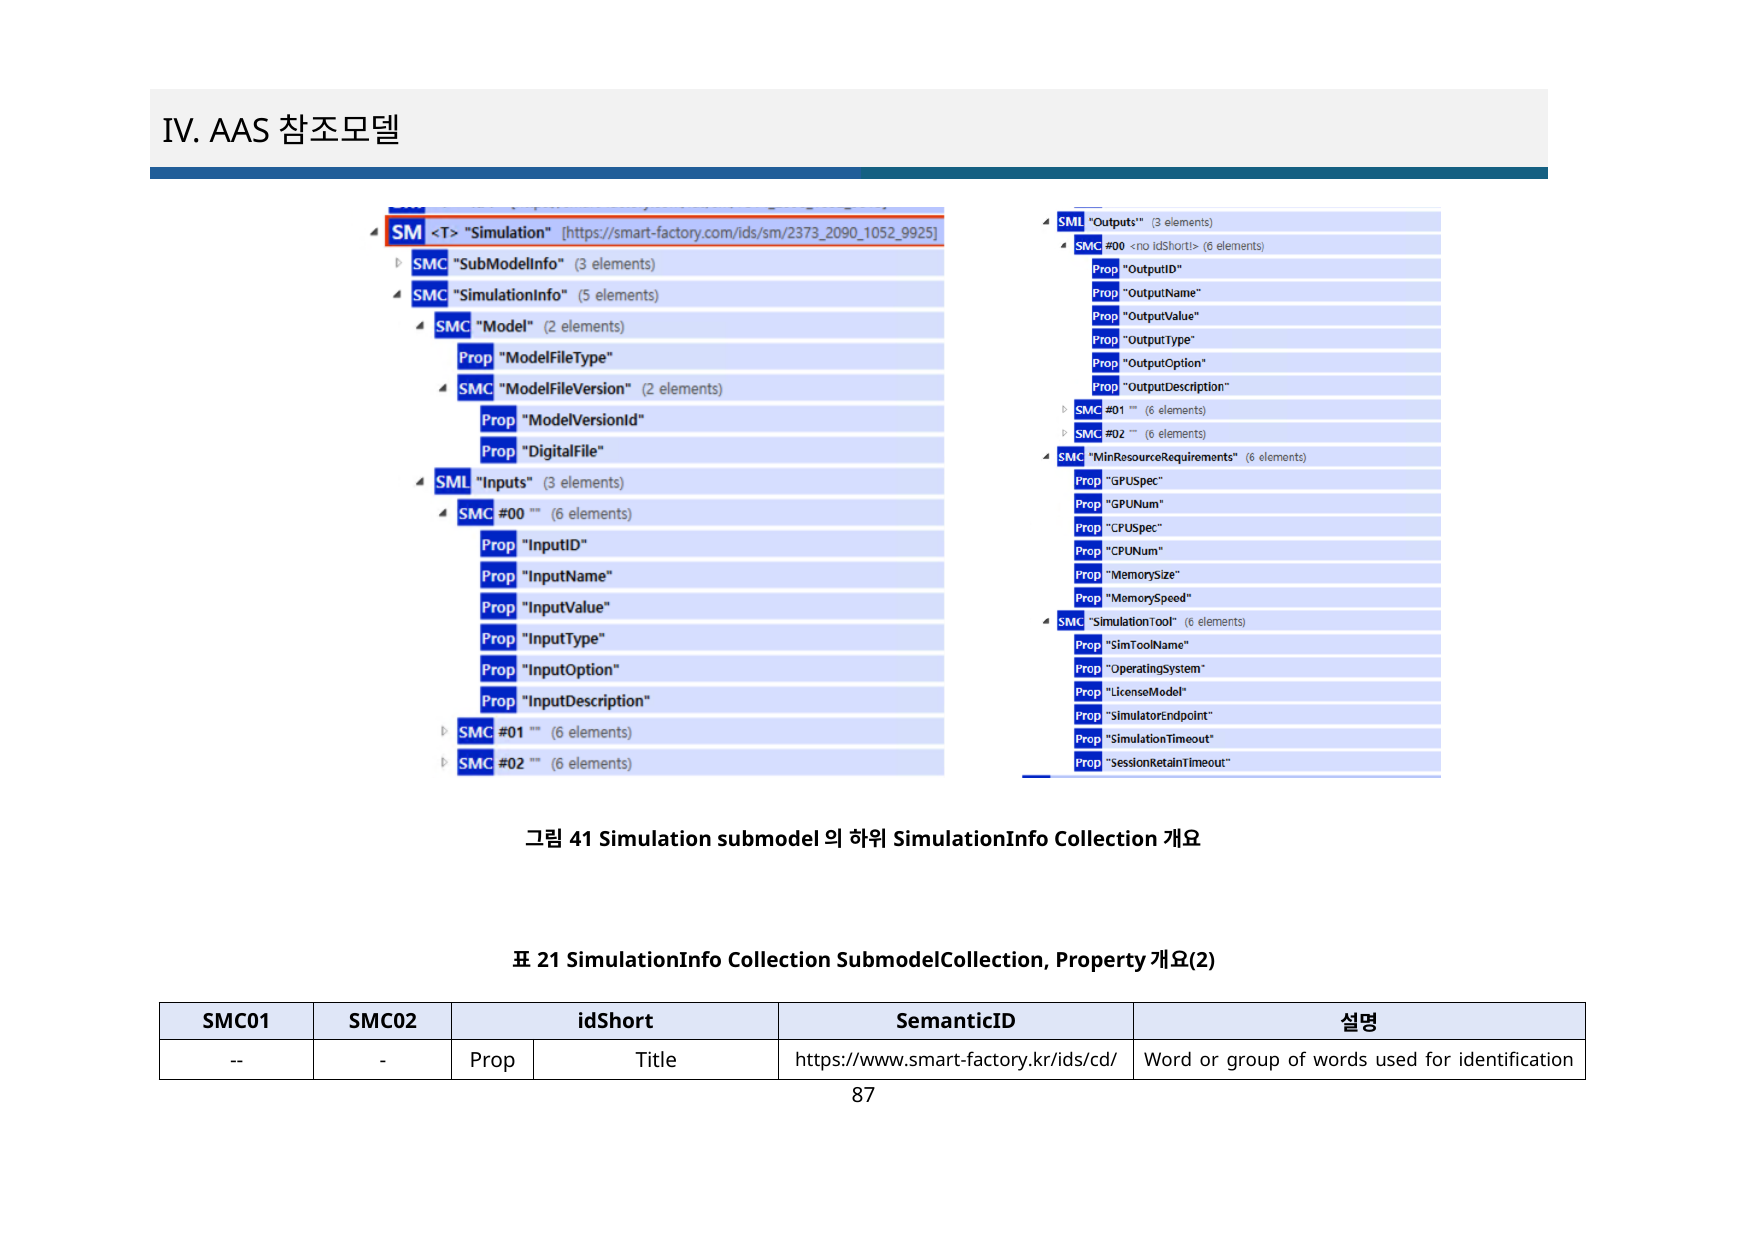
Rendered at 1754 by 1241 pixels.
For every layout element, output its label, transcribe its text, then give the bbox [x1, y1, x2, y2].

table_cell - [314, 1040, 451, 1079]
table_cell Prop [452, 1040, 533, 1079]
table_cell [1134, 1040, 1585, 1079]
table_header idShort [452, 1003, 778, 1039]
table_header SemanticID [779, 1003, 1133, 1039]
table_header SMC02 [314, 1003, 451, 1039]
table_cell Title [534, 1040, 778, 1079]
table_header SMC01 [160, 1003, 313, 1039]
picture [285, 207, 1441, 778]
table_header 설명 [1134, 1003, 1585, 1039]
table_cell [779, 1040, 1133, 1079]
table_cell -- [160, 1040, 313, 1079]
